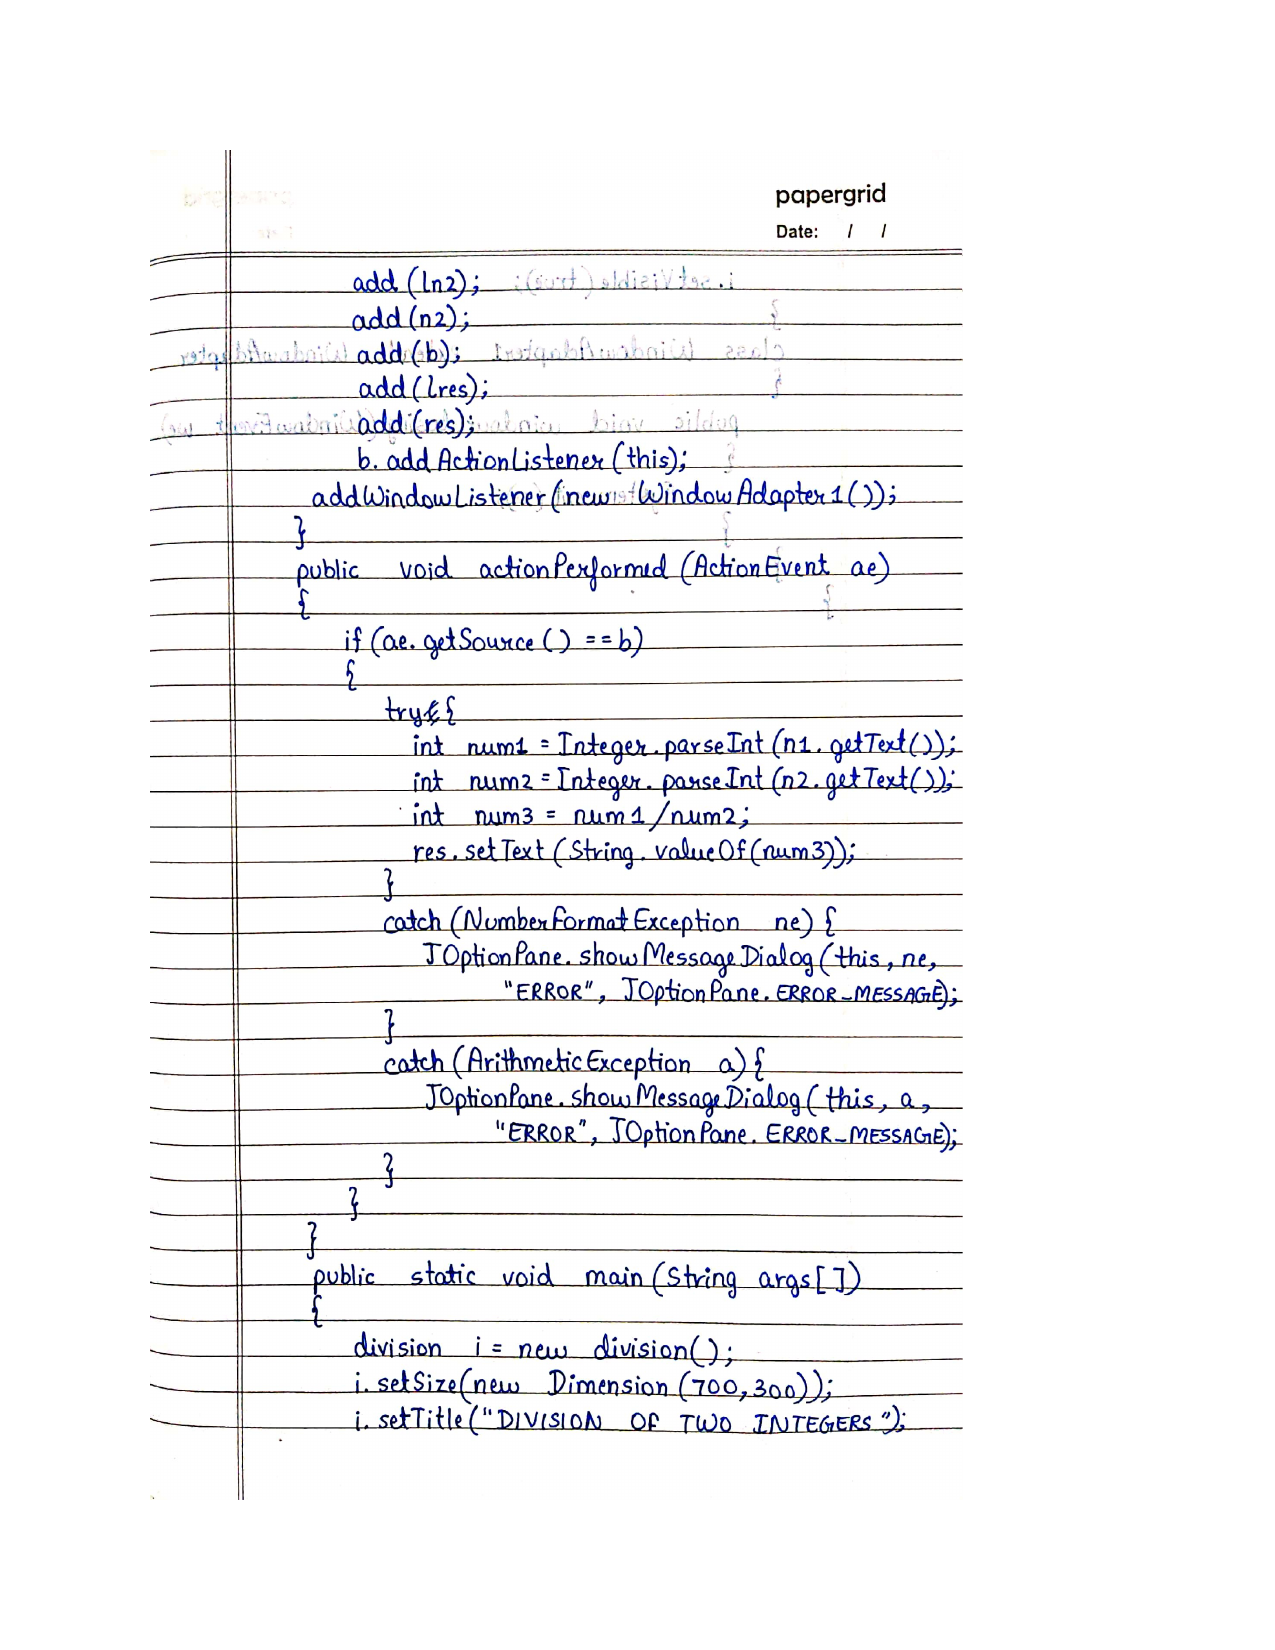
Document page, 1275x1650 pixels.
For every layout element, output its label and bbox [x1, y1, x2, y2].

picture [150, 150, 963, 1500]
